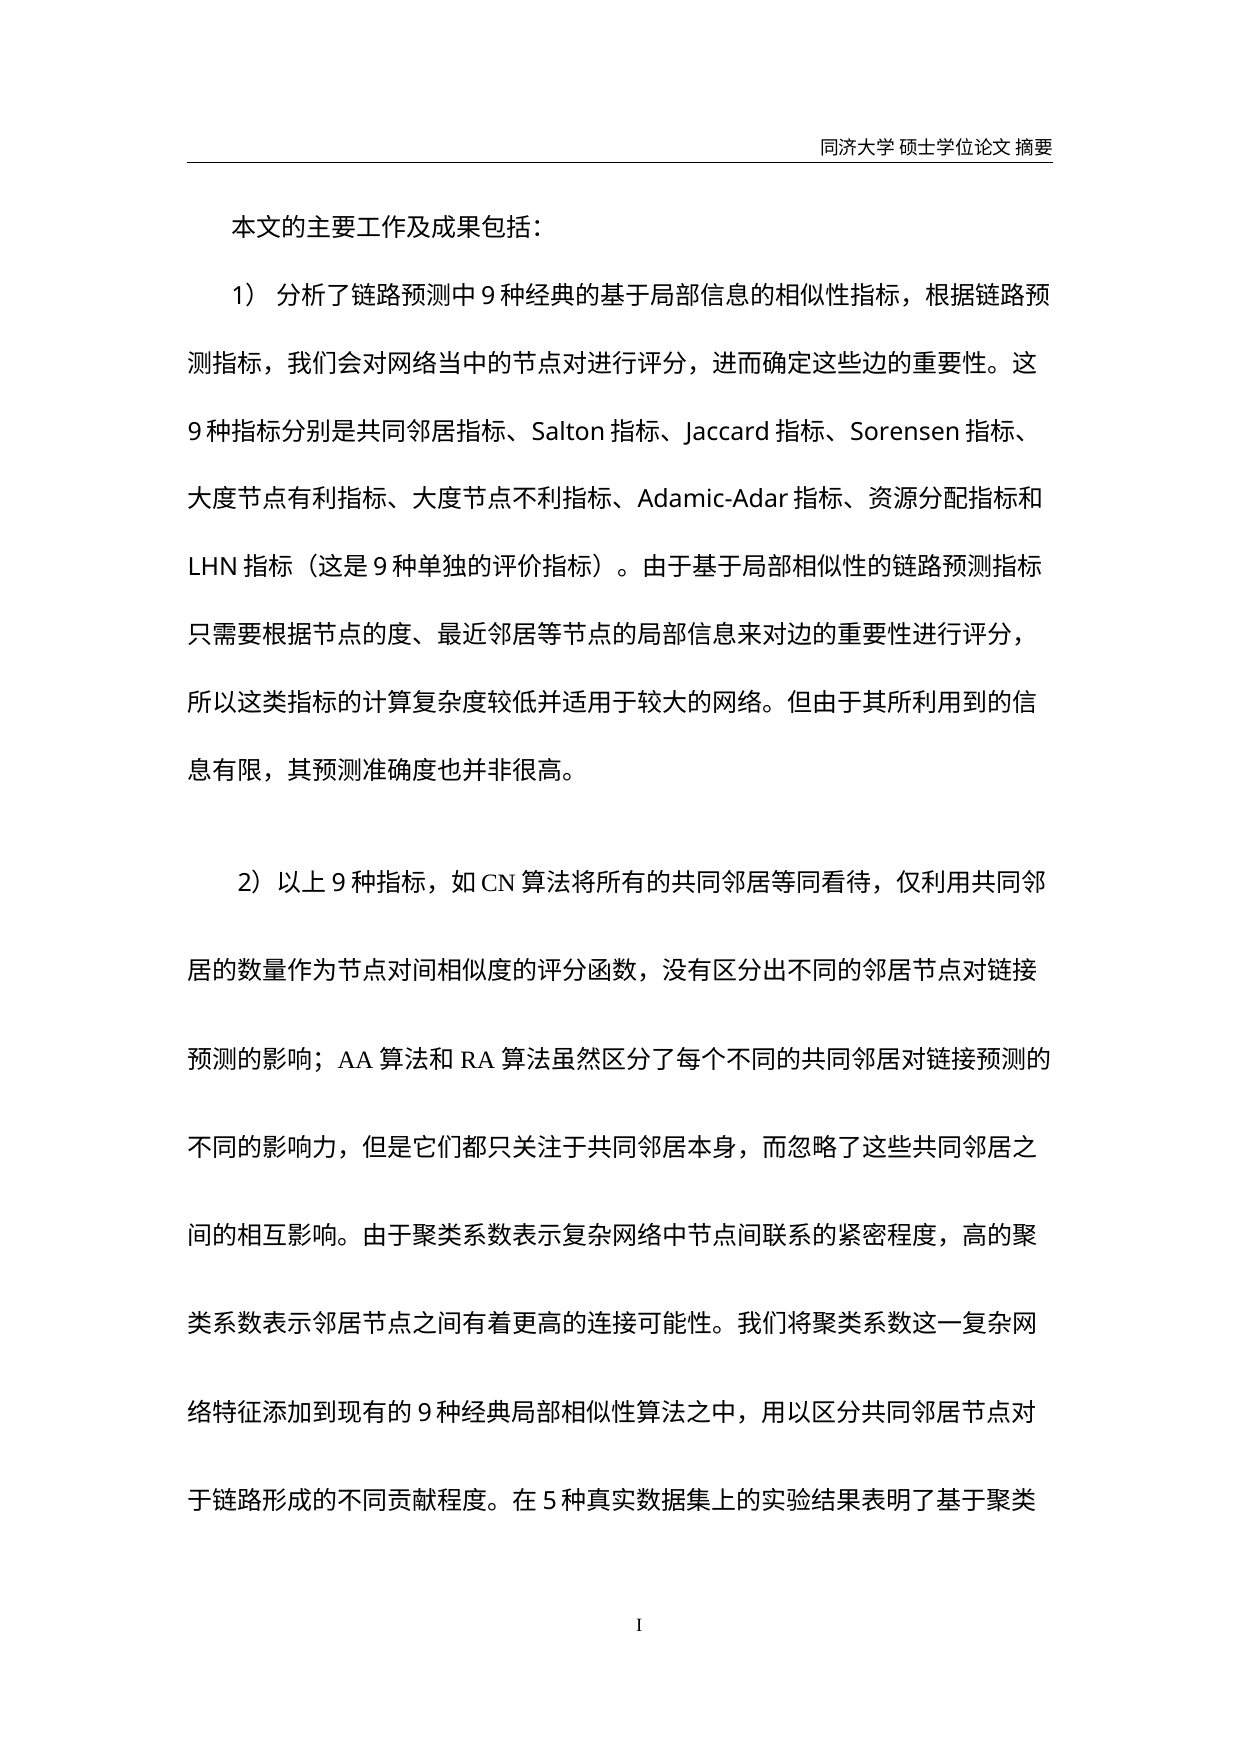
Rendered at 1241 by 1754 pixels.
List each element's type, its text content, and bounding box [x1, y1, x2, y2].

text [187, 847, 1053, 1532]
text 本文的主要工作及成果包括： [187, 191, 1053, 259]
text 1） 分析了链路预测中9种经典的基于局部信息的相似性指标，根据链路预测指标，我们会对网络当中的节点对进行评分，进而确定这些边的重要性。这9种指标分别是共同邻居指标、Salton指标、Jaccard指标、Sorensen指标、大度节点有利指标、大度节点不利指标、Adamic-Adar指标、资源分配指标和LHN指标（这是9种单独的评价指标）。由于基于局部相似性的链路预测指标只需要根据节点的度、最近邻居等节点的局部信息来对边的重要性进行评分，所以这类指标的计算复杂度较低并适用于较大的网络。但由于其所利用到的信息有限，其预测准确度也并非很高。 [187, 259, 1053, 803]
